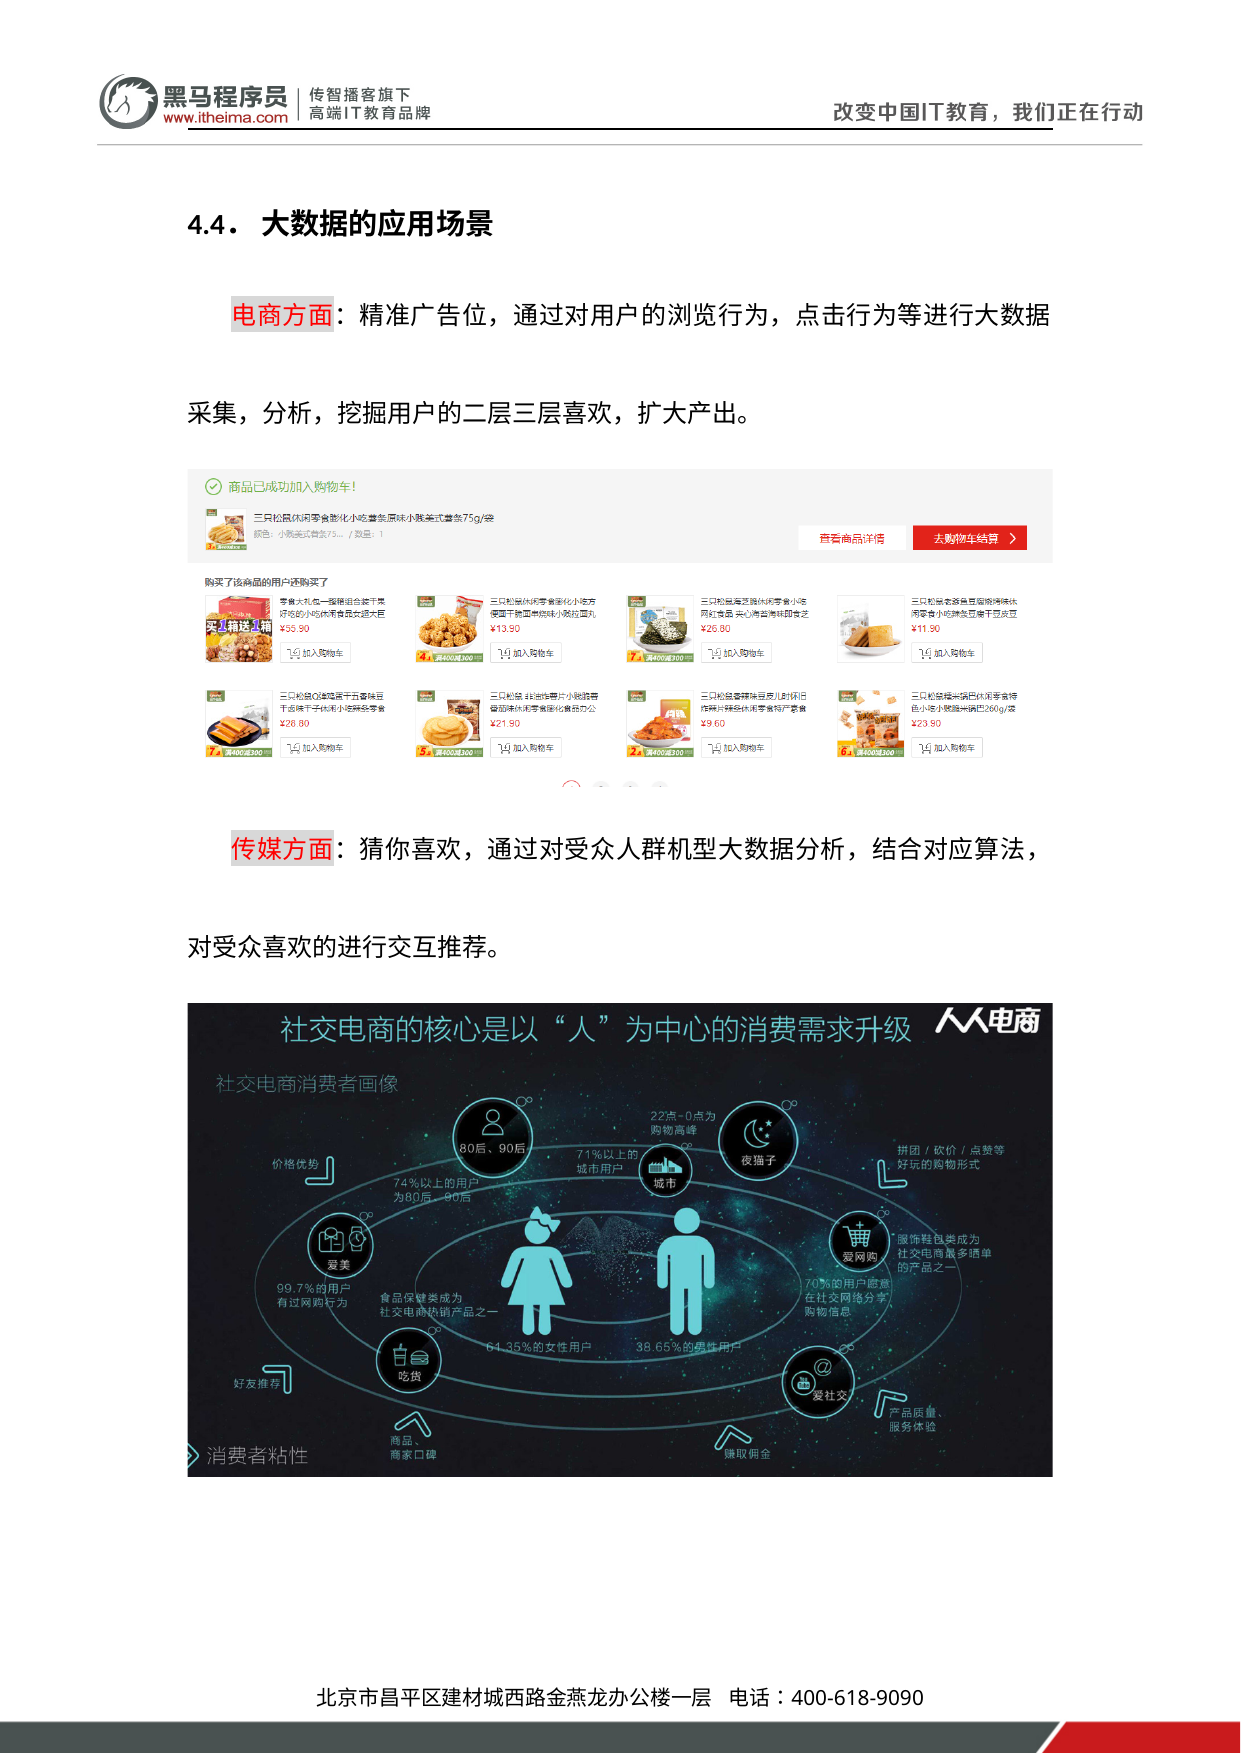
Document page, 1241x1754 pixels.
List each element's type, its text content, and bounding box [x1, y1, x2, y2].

picture [0, 1662, 1241, 1753]
picture [187, 1003, 1053, 1477]
subtitle 大数据的应用场景 [187, 189, 1053, 254]
picture [0, 3, 1241, 153]
text 电商方面：精准广告位，通过对用户的浏览行为，点击行为等进行大数据采集，分析，挖掘用户的二层三层喜欢，扩大产出。 [187, 281, 1053, 444]
text 传媒方面：猜你喜欢，通过对受众人群机型大数据分析，结合对应算法，对受众喜欢的进行交互推荐。 [187, 815, 1053, 978]
picture [187, 469, 1053, 787]
